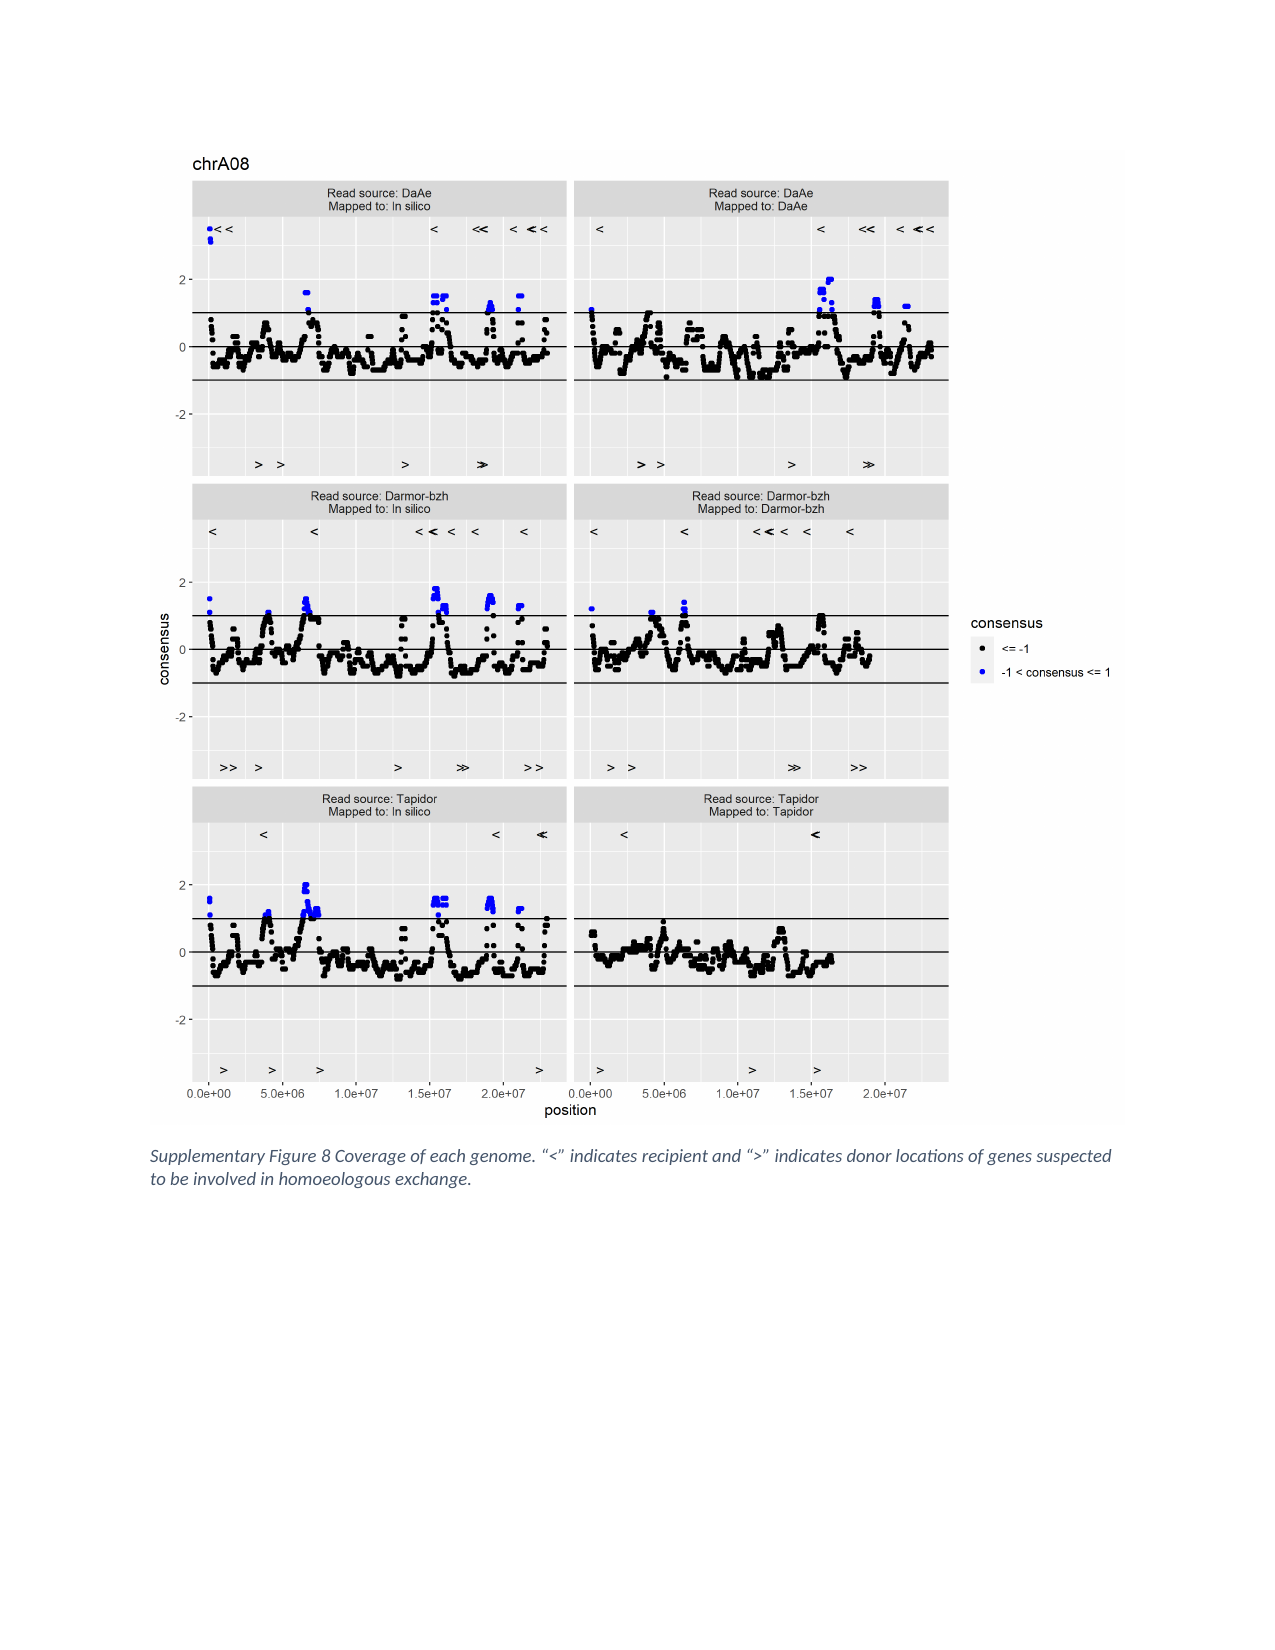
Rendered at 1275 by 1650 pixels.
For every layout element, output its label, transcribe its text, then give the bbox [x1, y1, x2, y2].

picture [150, 150, 1125, 1125]
